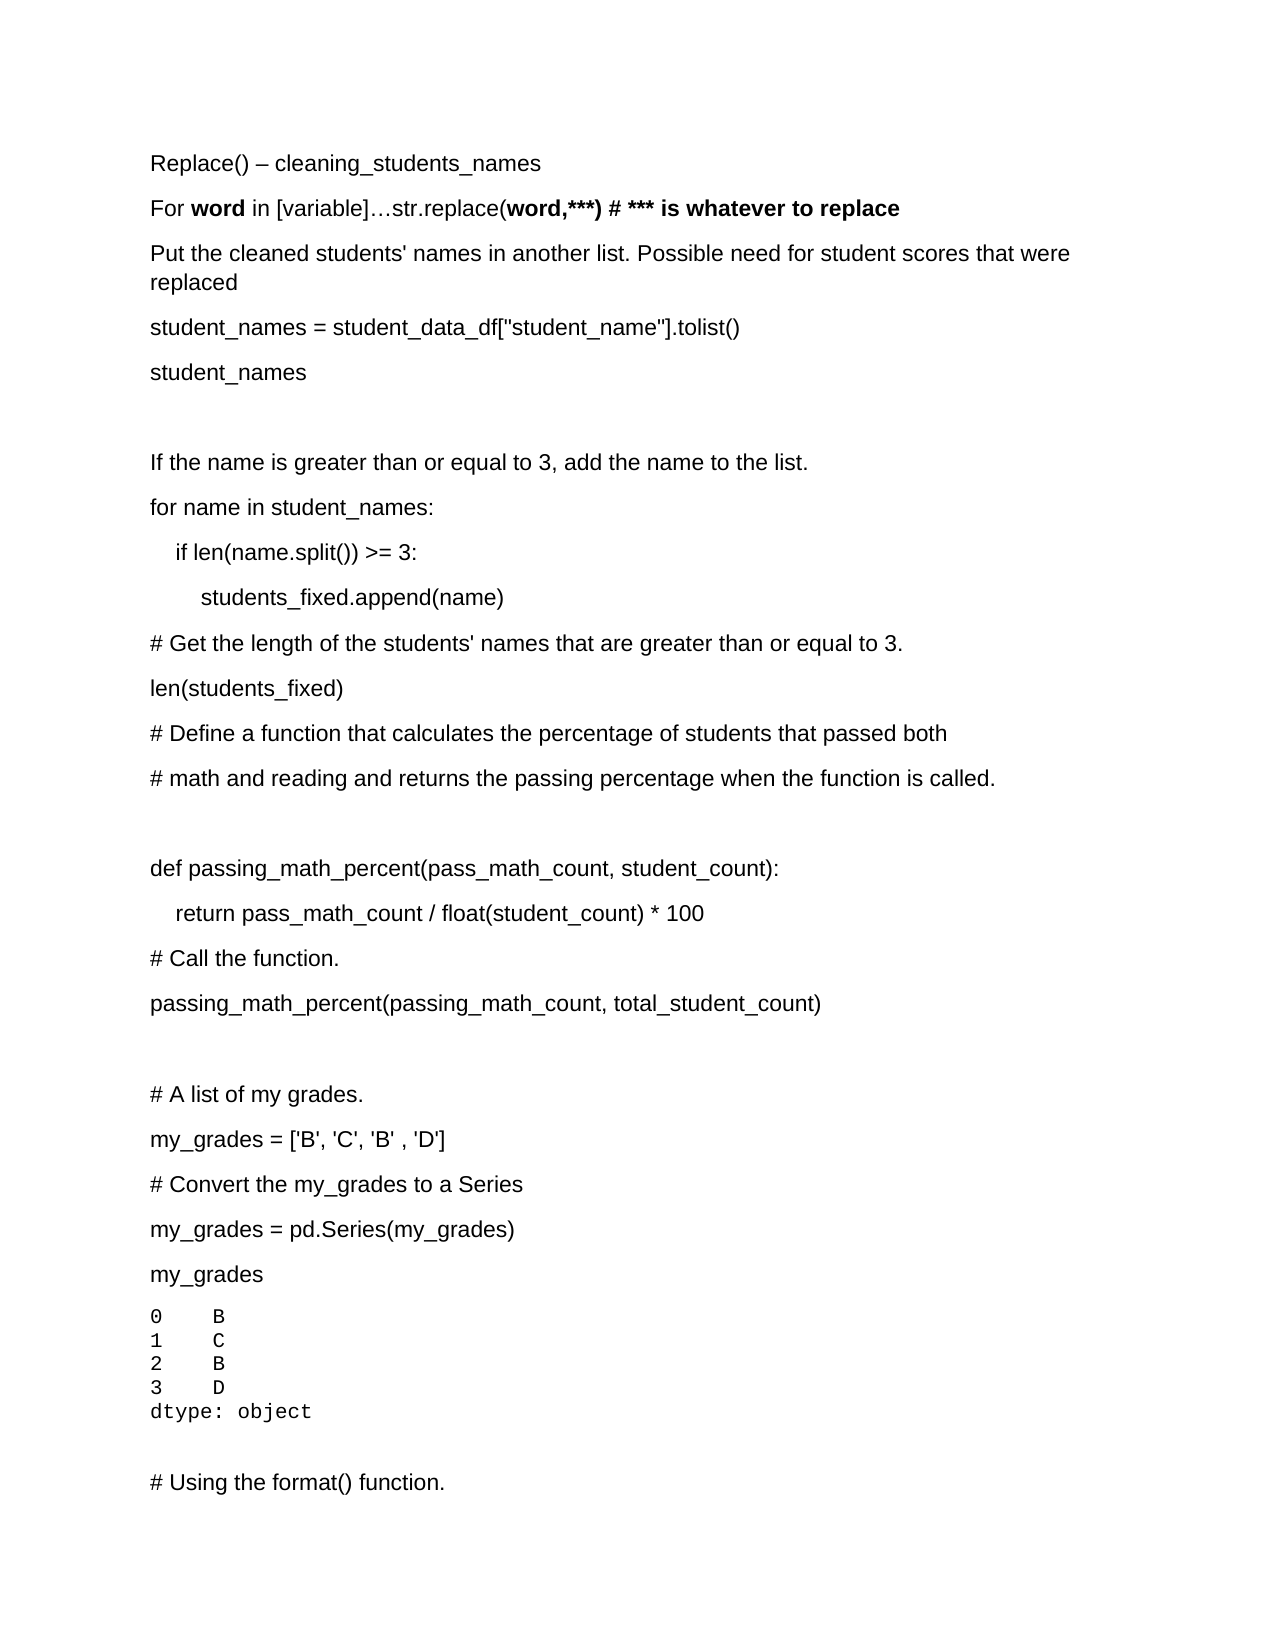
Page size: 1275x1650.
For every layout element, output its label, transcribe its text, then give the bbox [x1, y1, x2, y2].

text If the name is greater than or equal to 3, add the name to the list. [150, 449, 1125, 475]
text 3 D [150, 1377, 1125, 1401]
text return pass_math_count / float(student_count) * 100 [150, 900, 1125, 926]
text # Get the length of the students' names that are greater than or equal to 3. [150, 629, 1125, 656]
text dtype: object [150, 1401, 1125, 1424]
text students_fixed.append(name) [150, 584, 1125, 611]
text def passing_math_percent(pass_math_count, student_count): [150, 855, 1125, 881]
text # A list of my grades. [150, 1081, 1125, 1107]
text Replace() – cleaning_students_names [150, 150, 1125, 176]
text student_names = student_data_df["student_name"].tolist() [150, 314, 1125, 340]
text # Using the format() function. [150, 1469, 1125, 1496]
text my_grades = pd.Series(my_grades) [150, 1216, 1125, 1242]
text # math and reading and returns the passing percentage when the function is called. [150, 765, 1125, 791]
text 2 B [150, 1353, 1125, 1377]
text len(students_fixed) [150, 674, 1125, 701]
text my_grades = ['B', 'C', 'B' , 'D'] [150, 1126, 1125, 1152]
text # Call the function. [150, 945, 1125, 972]
text # Define a function that calculates the percentage of students that passed both [150, 720, 1125, 746]
text student_names [150, 359, 1125, 385]
text my_grades [150, 1261, 1125, 1287]
text 0 B [150, 1306, 1125, 1330]
text # Convert the my_grades to a Series [150, 1171, 1125, 1197]
text 1 C [150, 1330, 1125, 1353]
text passing_math_percent(passing_math_count, total_student_count) [150, 990, 1125, 1017]
text For word in [variable]…str.replace(word,***) # *** is whatever to replace [150, 195, 1125, 221]
text for name in student_names: [150, 494, 1125, 521]
text if len(name.split()) >= 3: [150, 539, 1125, 566]
text Put the cleaned students' names in another list. Possible need for student scores that were replaced [150, 240, 1125, 295]
